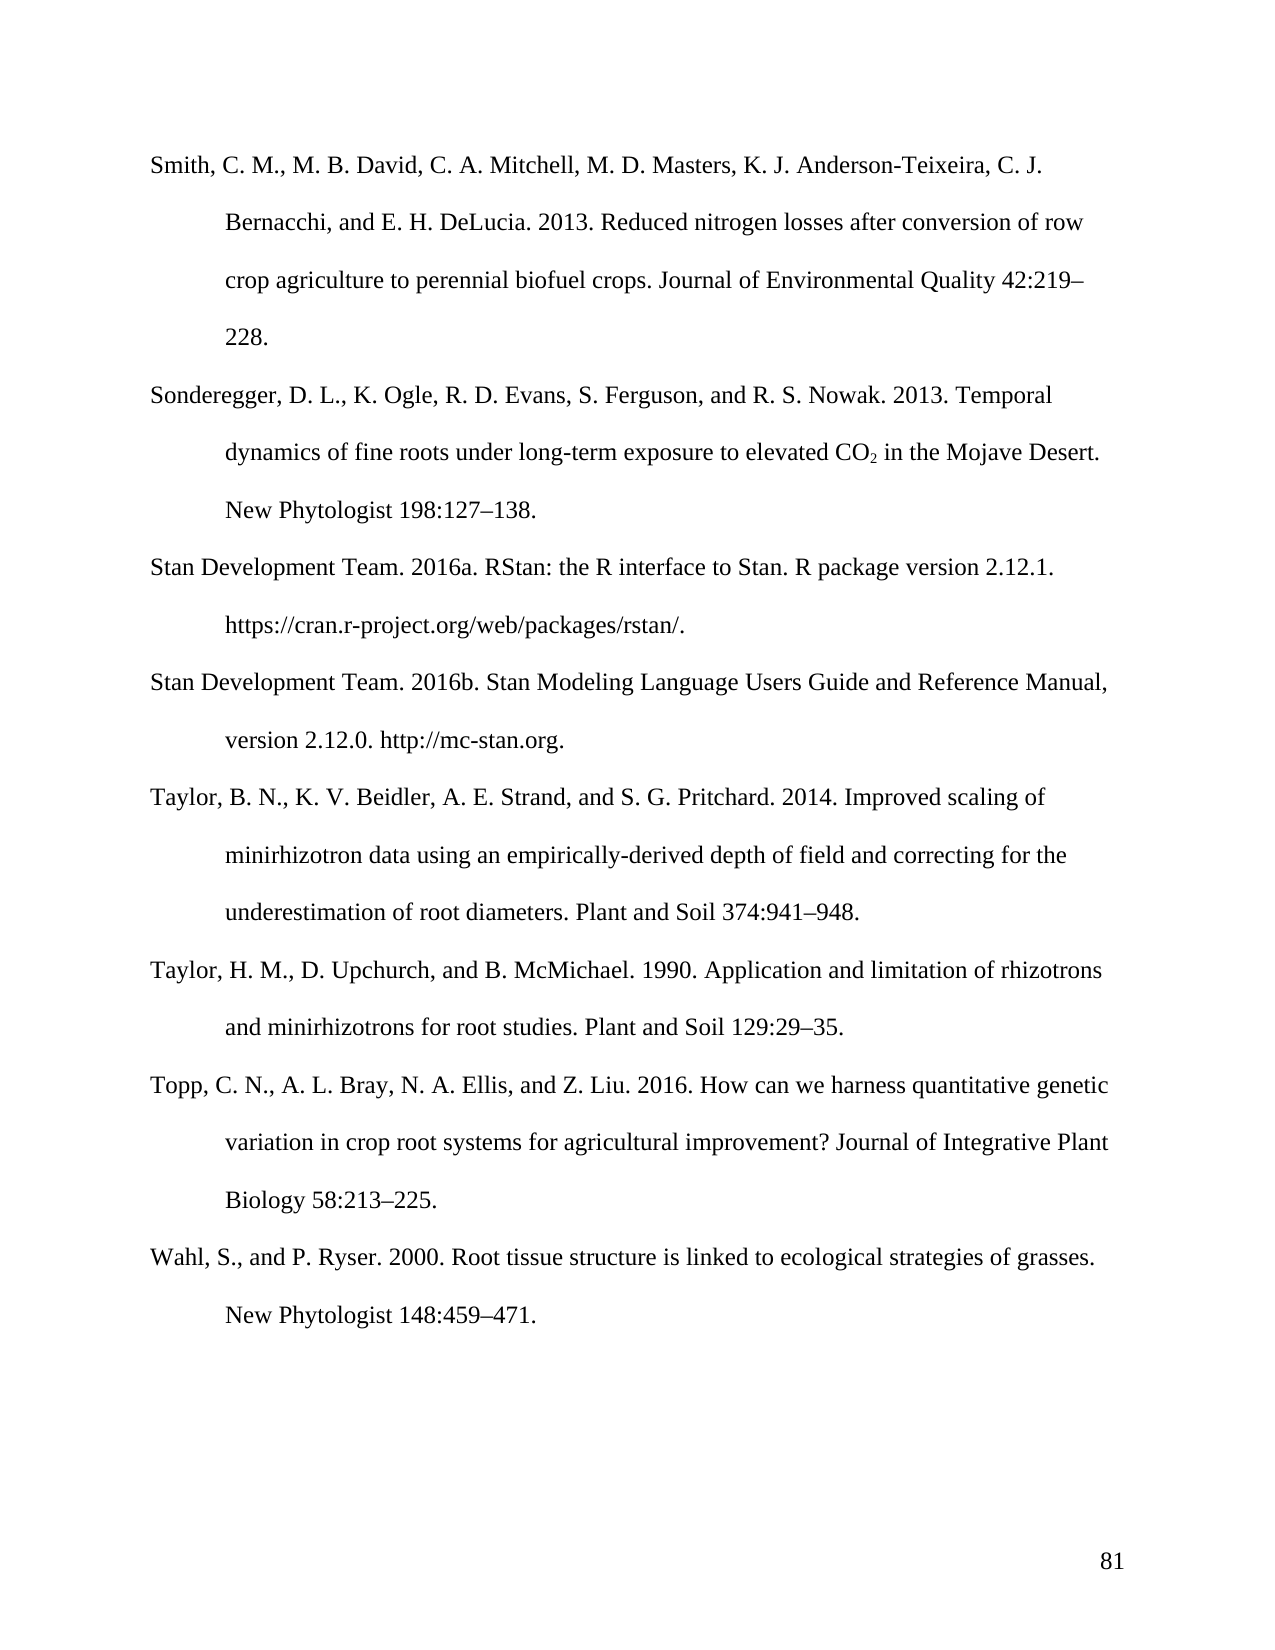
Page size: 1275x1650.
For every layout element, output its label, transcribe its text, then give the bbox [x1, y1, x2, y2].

text Taylor, H. M., D. Upchurch, and B. McMichael. 1990. Application and limitation of rhizotrons and minirhizotrons for root studies. Plant and Soil 129:29–35. [150, 955, 1125, 1041]
text Taylor, B. N., K. V. Beidler, A. E. Strand, and S. G. Pritchard. 2014. Improved scaling of minirhizotron data using an empirically-derived depth of field and correcting for the underestimation of root diameters. Plant and Soil 374:941–948. [150, 782, 1125, 926]
text Stan Development Team. 2016b. Stan Modeling Language Users Guide and Reference Manual, version 2.12.0. http://mc-stan.org. [150, 667, 1125, 754]
text Topp, C. N., A. L. Bray, N. A. Ellis, and Z. Liu. 2016. How can we harness quantitative genetic variation in crop root systems for agricultural improvement? Journal of Integrative Plant Biology 58:213–225. [150, 1070, 1125, 1214]
text Wahl, S., and P. Ryser. 2000. Root tissue structure is linked to ecological strategies of grasses. New Phytologist 148:459–471. [150, 1242, 1125, 1329]
text Sonderegger, D. L., K. Ogle, R. D. Evans, S. Ferguson, and R. S. Nowak. 2013. Temporal dynamics of fine roots under long-term exposure to elevated CO2 in the Mojave Desert. New Phytologist 198:127–138. [150, 380, 1125, 524]
text Stan Development Team. 2016a. RStan: the R interface to Stan. R package version 2.12.1. https://cran.r-project.org/web/packages/rstan/. [150, 552, 1125, 639]
text Smith, C. M., M. B. David, C. A. Mitchell, M. D. Masters, K. J. Anderson-Teixeira, C. J. Bernacchi, and E. H. DeLucia. 2013. Reduced nitrogen losses after conversion of row crop agriculture to perennial biofuel crops. Journal of Environmental Quality 42:219–228. [150, 150, 1125, 351]
